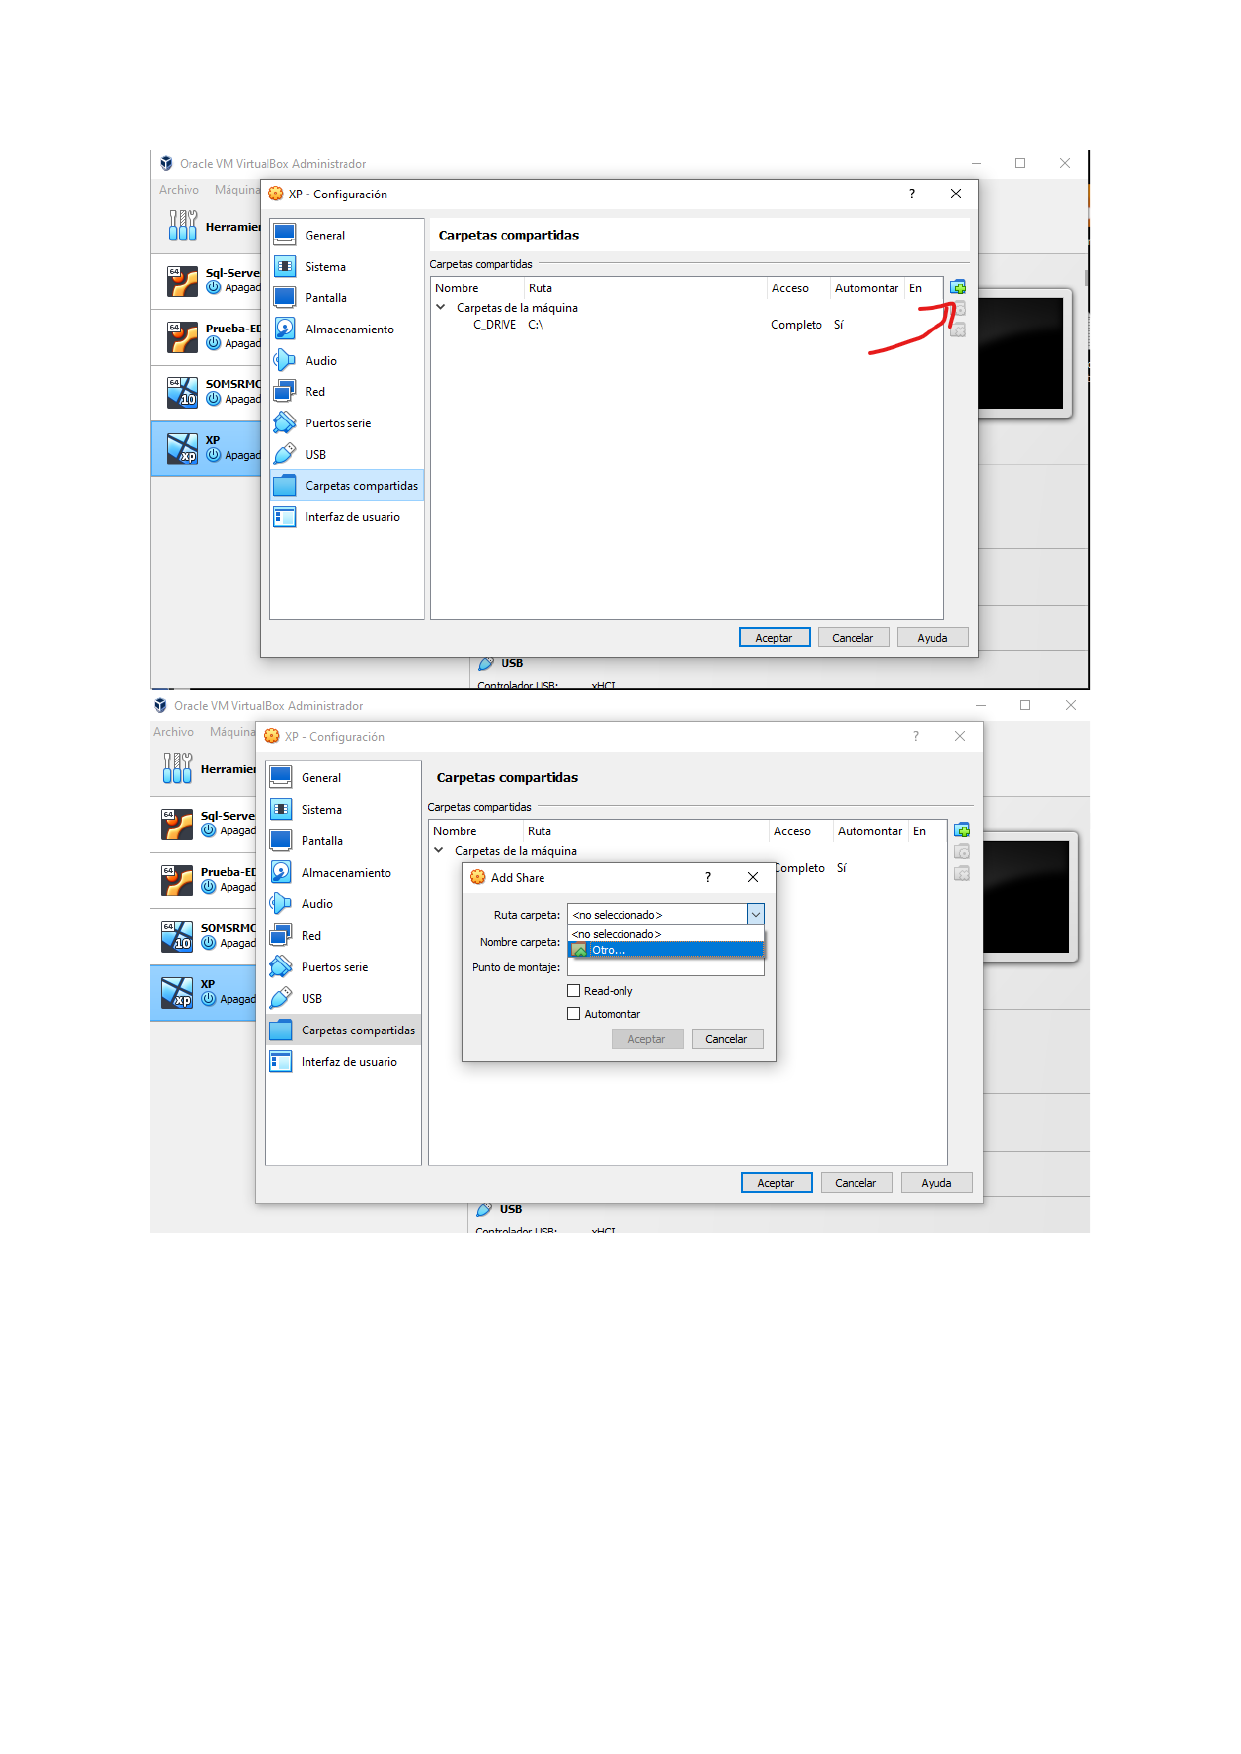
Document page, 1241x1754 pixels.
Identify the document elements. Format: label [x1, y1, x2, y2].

picture [150, 150, 1091, 690]
picture [150, 693, 1091, 1233]
